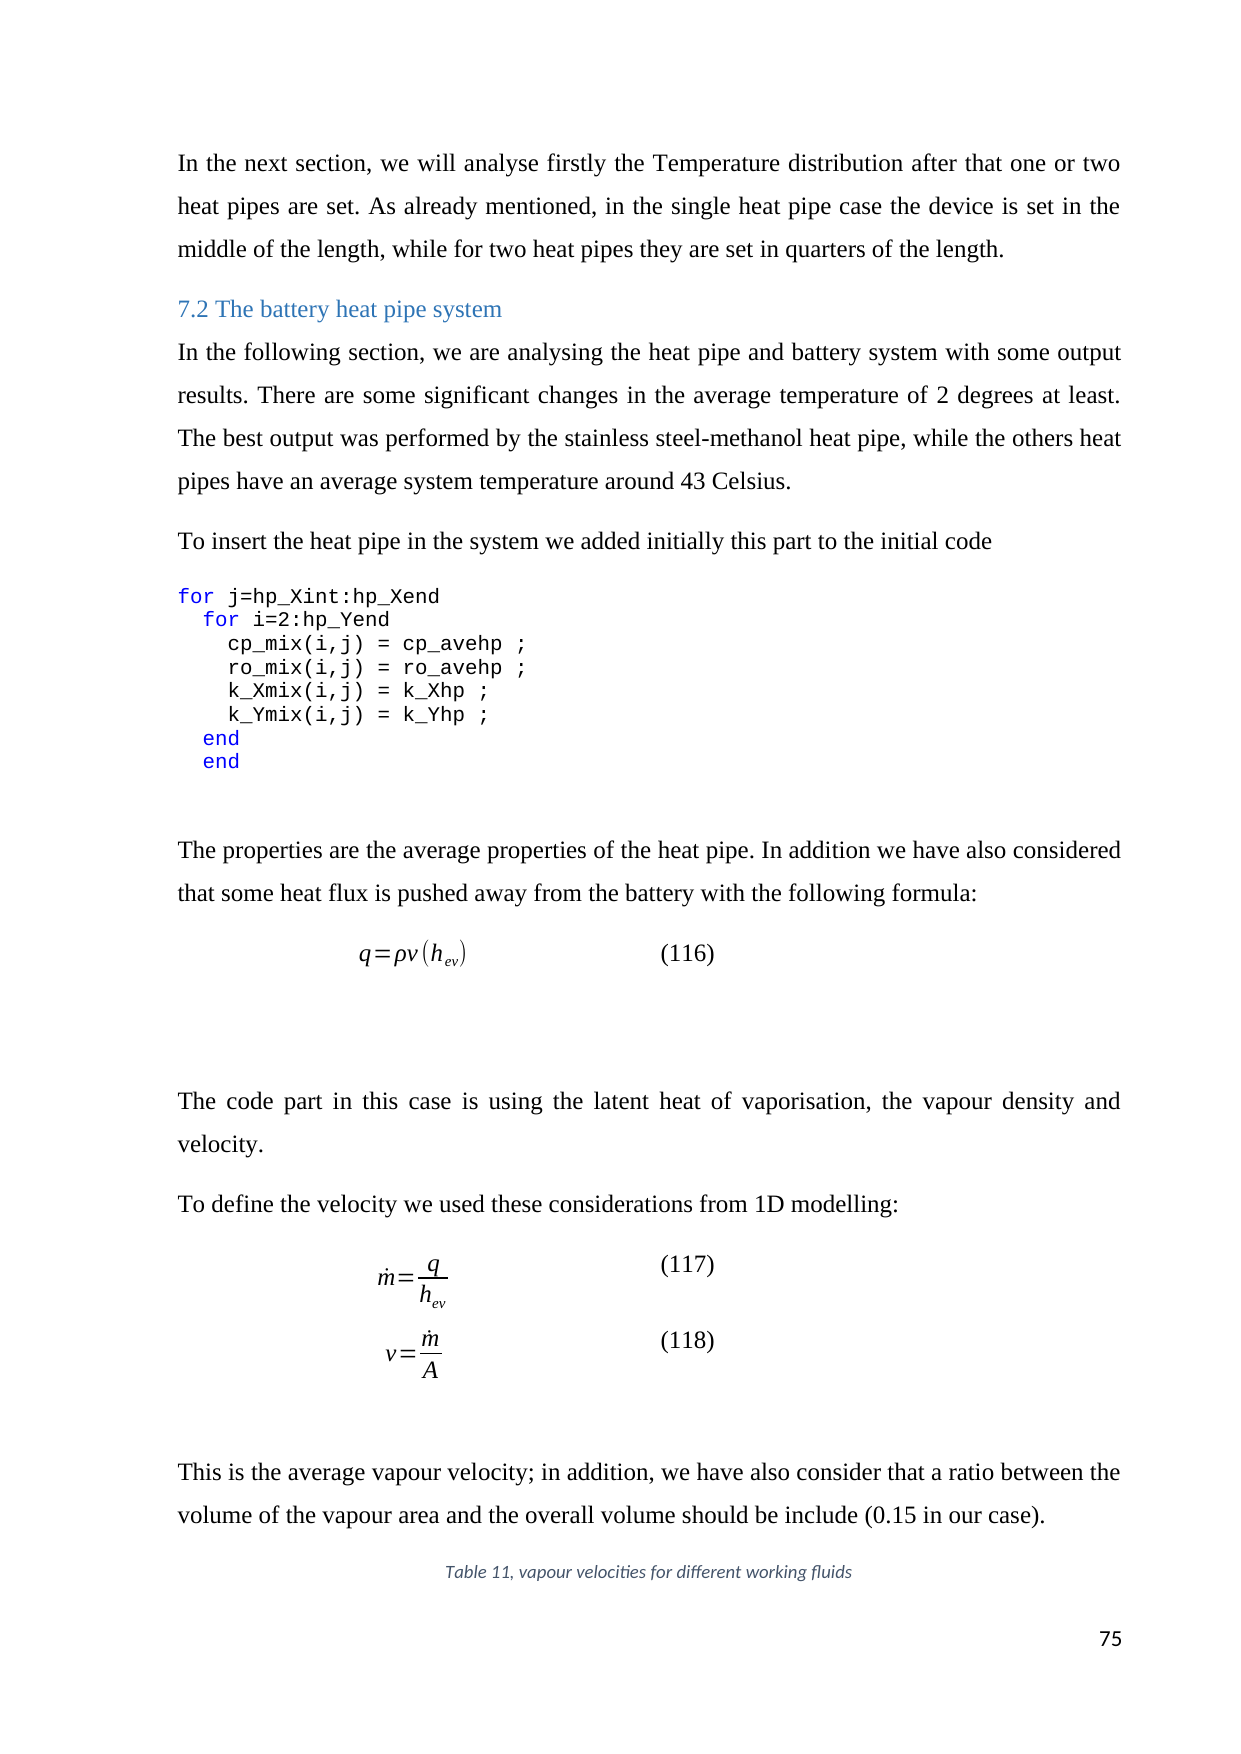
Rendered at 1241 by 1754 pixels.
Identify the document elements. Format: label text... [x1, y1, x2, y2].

text for i=2:hp_Yend [177, 609, 1122, 633]
text end [177, 728, 1122, 751]
text k_Xmix(i,j) = k_Xhp ; [177, 680, 1122, 704]
text This is the average vapour velocity; in addition, we have also consider that a ratio between the volume of the vapour area and the overall volume should be include (0.15 in our case). [177, 1457, 1122, 1529]
text In the next section, we will analyse firstly the Temperature distribution after that one or two heat pipes are set. As already mentioned, in the single heat pipe case the device is set in the middle of the length, while for two heat pipes they are set in quarters of the length. [177, 148, 1122, 263]
table_header [177, 1249, 649, 1325]
text The code part in this case is using the latent heat of vaporisation, the vapour density and velocity. [177, 1086, 1122, 1158]
text To define the velocity we used these considerations from 1D modelling: [177, 1189, 1122, 1218]
text In the following section, we are analysing the heat pipe and battery system with some output results. There are some significant changes in the average temperature of 2 degrees at least. The best output was performed by the stainless steel-methanol heat pipe, while the others heat pipes have an average system temperature around 43 Celsius. [177, 337, 1122, 495]
text To insert the heat pipe in the system we added initially this part to the initial code [177, 526, 1122, 555]
table_header (116) [649, 938, 1121, 1027]
text The properties are the average properties of the heat pipe. In addition we have also considered that some heat flux is pushed away from the battery with the following formula: [177, 835, 1122, 907]
text k_Ymix(i,j) = k_Yhp ; [177, 704, 1122, 728]
table_cell (118) [649, 1325, 1121, 1397]
text for j=hp_Xint:hp_Xend [177, 586, 1122, 609]
subtitle 7.2 The battery heat pipe system [177, 294, 1122, 322]
text end [177, 751, 1122, 775]
text Table 11, vapour velocities for different working fluids [177, 1560, 1122, 1583]
table_header [177, 938, 649, 1027]
table_cell [177, 1325, 649, 1397]
table_header (117) [649, 1249, 1121, 1325]
text cp_mix(i,j) = cp_avehp ; [177, 633, 1122, 657]
text ro_mix(i,j) = ro_avehp ; [177, 657, 1122, 680]
